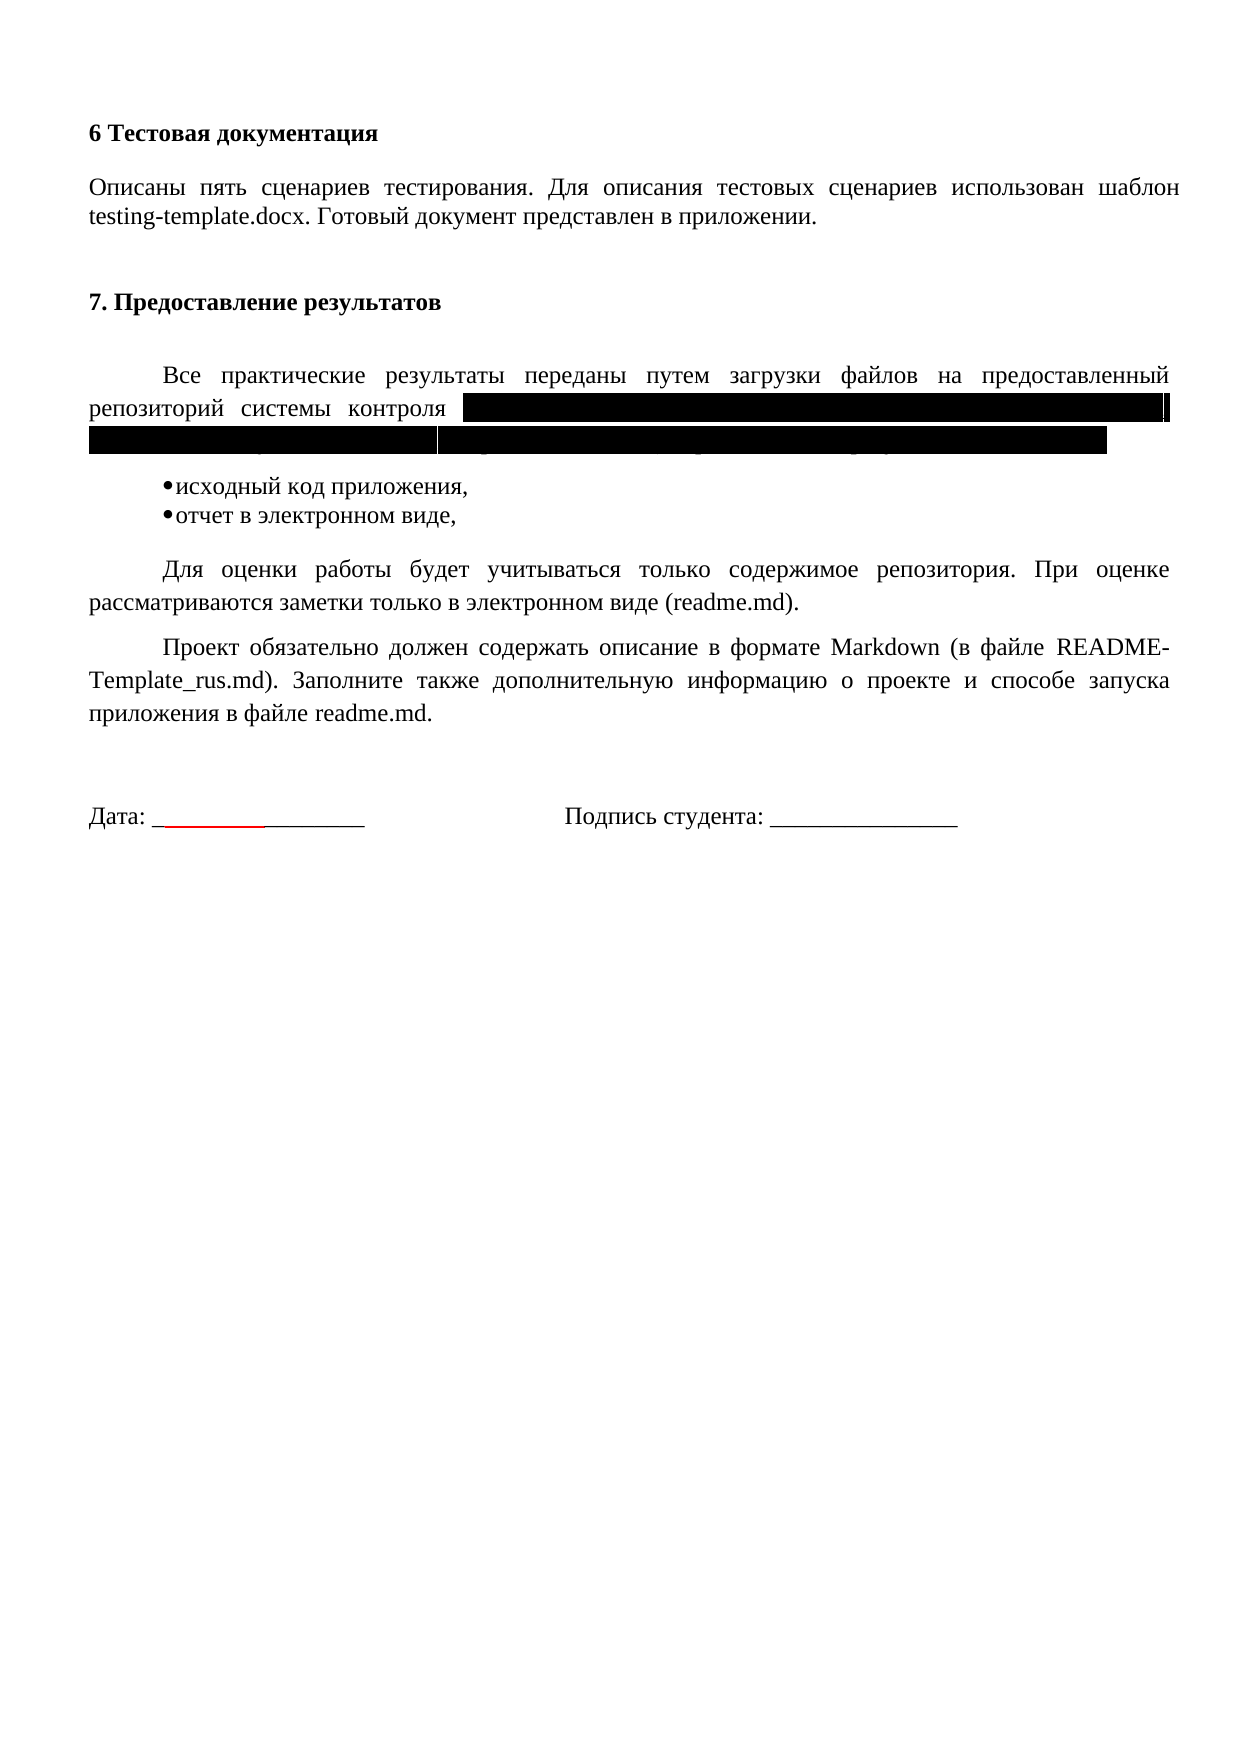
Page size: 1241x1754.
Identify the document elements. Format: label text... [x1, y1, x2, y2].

text Проект обязательно должен содержать описание в формате Markdown (в файле README-Template_rus.md). Заполните также дополнительную информацию о проекте и способе запуска приложения в файле readme.md. [88, 632, 1170, 727]
list отчет в электронном виде, [163, 500, 1181, 529]
text 6 Тестовая документация [88, 118, 1181, 147]
text 7. Предоставление результатов [88, 287, 1181, 316]
text Для оценки работы будет учитываться только содержимое репозитория. При оценке рассматриваются заметки только в электронном виде (readme.md). [88, 554, 1170, 616]
text Все практические результаты переданы путем загрузки файлов на предоставленный репозиторий системы контроля версий github (Ссылка: https://github.com/Craftman9/Practice.git, логин: Podkina_julechna@mail.ru , пароль: Craftman 9). Практическими результатами являются: [88, 360, 1170, 454]
list исходный код приложения, [163, 471, 1181, 500]
text Описаны пять сценариев тестирования. Для описания тестовых сценариев использован шаблон testing-template.docx. Готовый документ представлен в приложении. [88, 172, 1181, 229]
text Дата: _________________ Подпись студента: _______________ [88, 801, 1181, 830]
